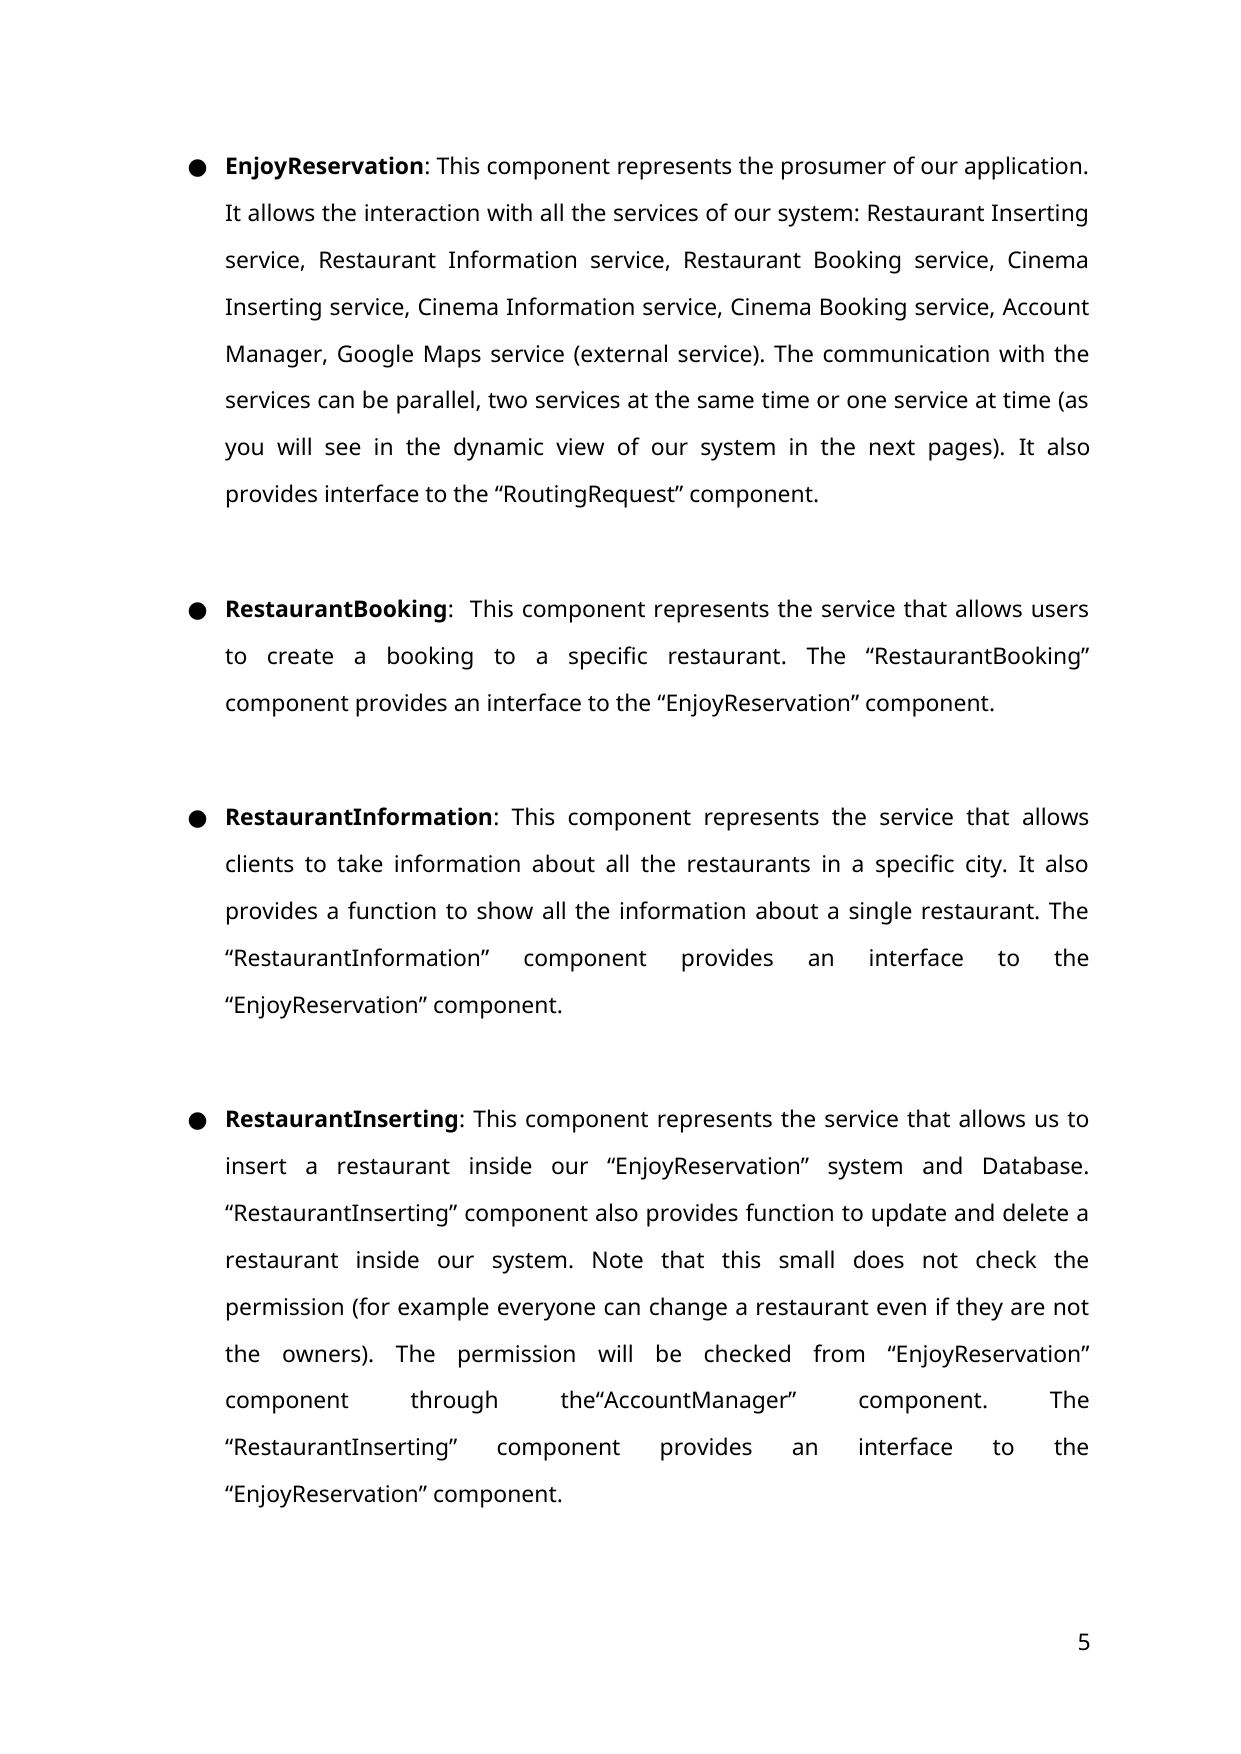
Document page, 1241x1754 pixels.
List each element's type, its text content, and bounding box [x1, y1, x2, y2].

list RestaurantBooking: This component represents the service that allows users to create a booking to a specific restaurant. The “RestaurantBooking” component provides an interface to the “EnjoyReservation” component. [187, 593, 1090, 718]
list RestaurantInformation: This component represents the service that allows clients to take information about all the restaurants in a specific city. It also provides a function to show all the information about a single restaurant. The “RestaurantInformation” component provides an interface to the “EnjoyReservation” component. [187, 801, 1090, 1020]
list RestaurantInserting: This component represents the service that allows us to insert a restaurant inside our “EnjoyReservation” system and Database. “RestaurantInserting” component also provides function to update and delete a restaurant inside our system. Note that this small does not check the permission (for example everyone can change a restaurant even if they are not the owners). The permission will be checked from “EnjoyReservation” component through the“AccountManager” component. The “RestaurantInserting” component provides an interface to the “EnjoyReservation” component. [187, 1103, 1090, 1509]
list EnjoyReservation: This component represents the prosumer of our application. It allows the interaction with all the services of our system: Restaurant Inserting service, Restaurant Information service, Restaurant Booking service, Cinema Inserting service, Cinema Information service, Cinema Booking service, Account Manager, Google Maps service (external service). The communication with the services can be parallel, two services at the same time or one service at time (as you will see in the dynamic view of our system in the next pages). It also provides interface to the “RoutingRequest” component. [187, 150, 1090, 509]
